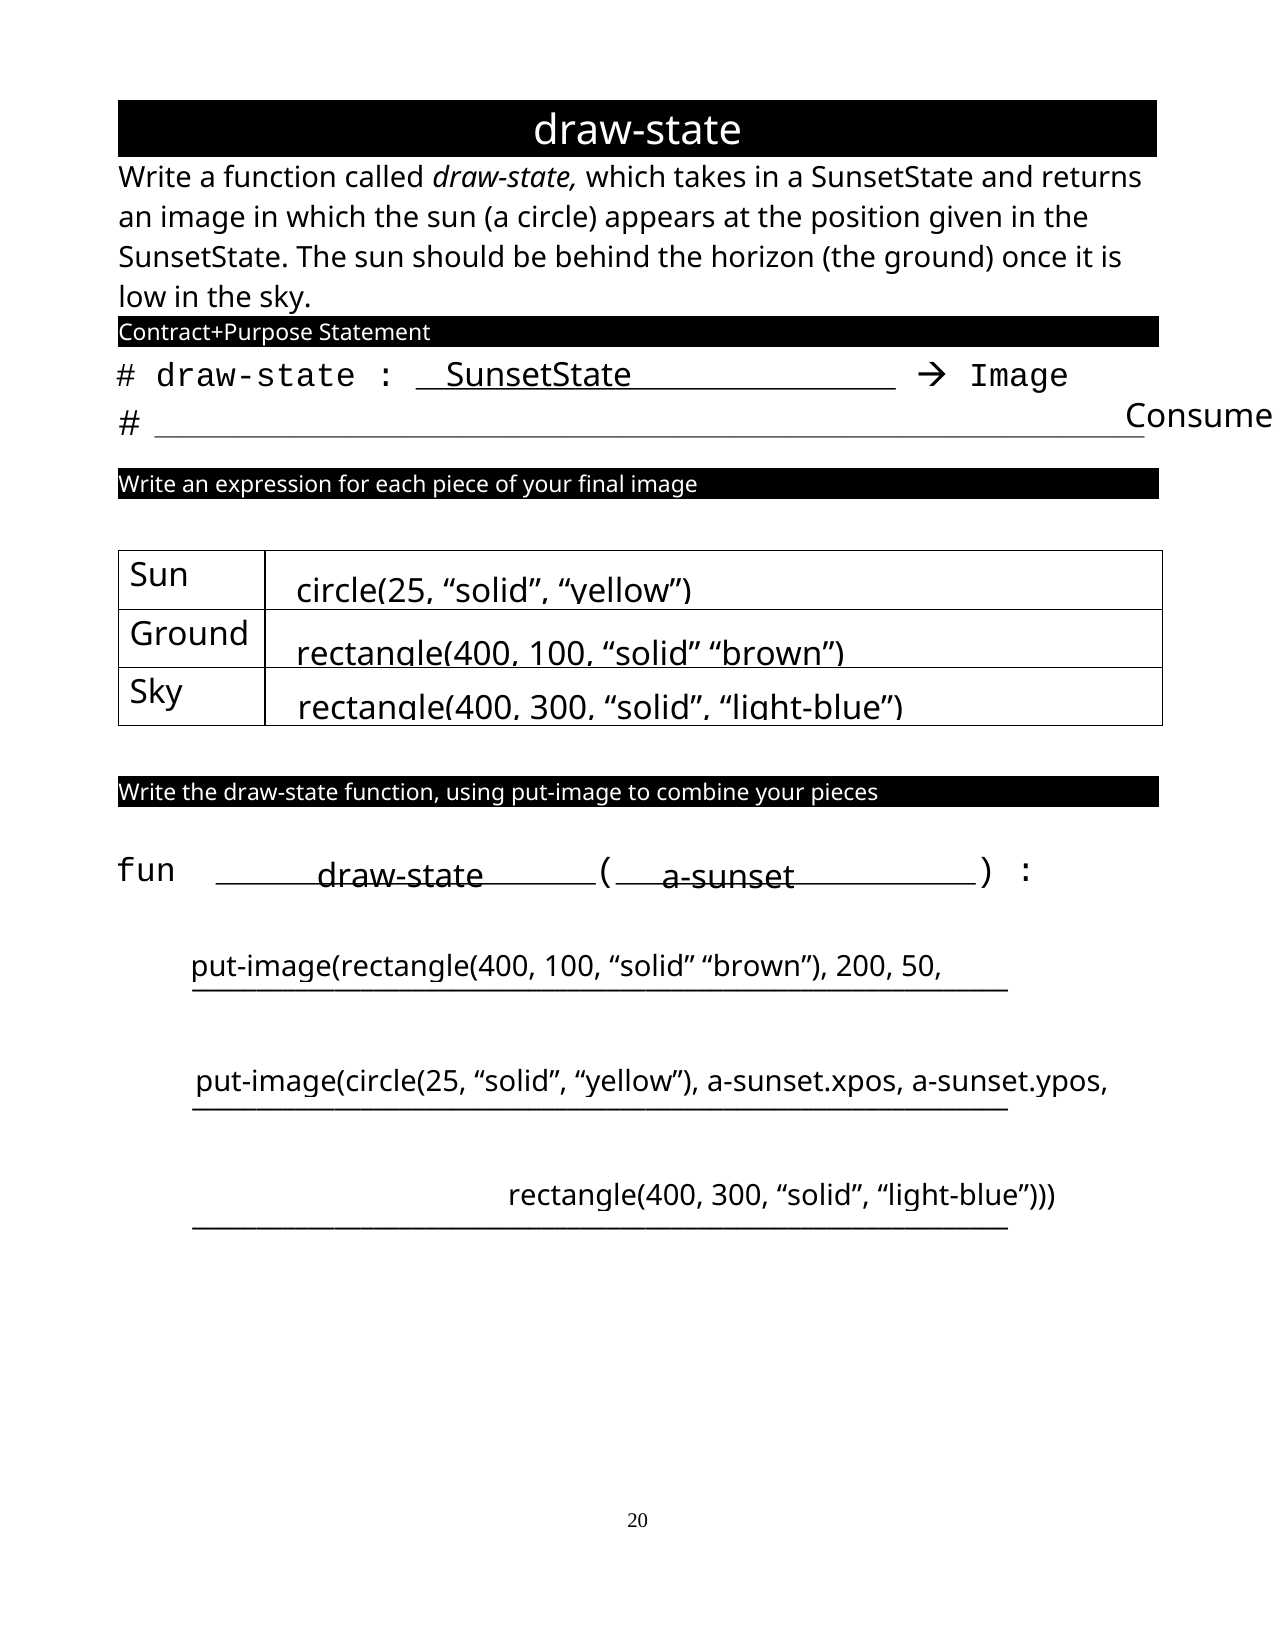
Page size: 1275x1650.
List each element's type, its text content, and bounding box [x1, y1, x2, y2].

table_cell [266, 610, 1162, 667]
subtitle Contract+Purpose Statement [118, 316, 1159, 347]
text fun ___________________(__________________) : [116, 854, 1036, 891]
table_cell [266, 668, 1162, 725]
text _______________________________________________________________ [192, 913, 1157, 996]
table_header Sun [119, 551, 264, 608]
text # draw-state : ________________________ Image [116, 358, 1069, 396]
text Write a function called draw-state, which takes in a SunsetState and returns an image in which the sun (a circle) appears at the position given in the SunsetState. The sun should be behind the horizon (the ground) once it is low in the sky. [118, 157, 1157, 316]
text # ________________________________________________________________________ [118, 404, 1157, 446]
text _______________________________________________________________ [192, 1076, 1157, 1115]
table_header [266, 551, 1162, 608]
text _______________________________________________________________ [192, 1194, 1157, 1234]
table_cell Ground [119, 610, 264, 667]
subtitle Write an expression for each piece of your final image [118, 468, 1159, 499]
table_cell Sky [119, 668, 264, 725]
subtitle draw-state [118, 100, 1157, 157]
subtitle Write the draw-state function, using put-image to combine your pieces [118, 776, 1159, 807]
